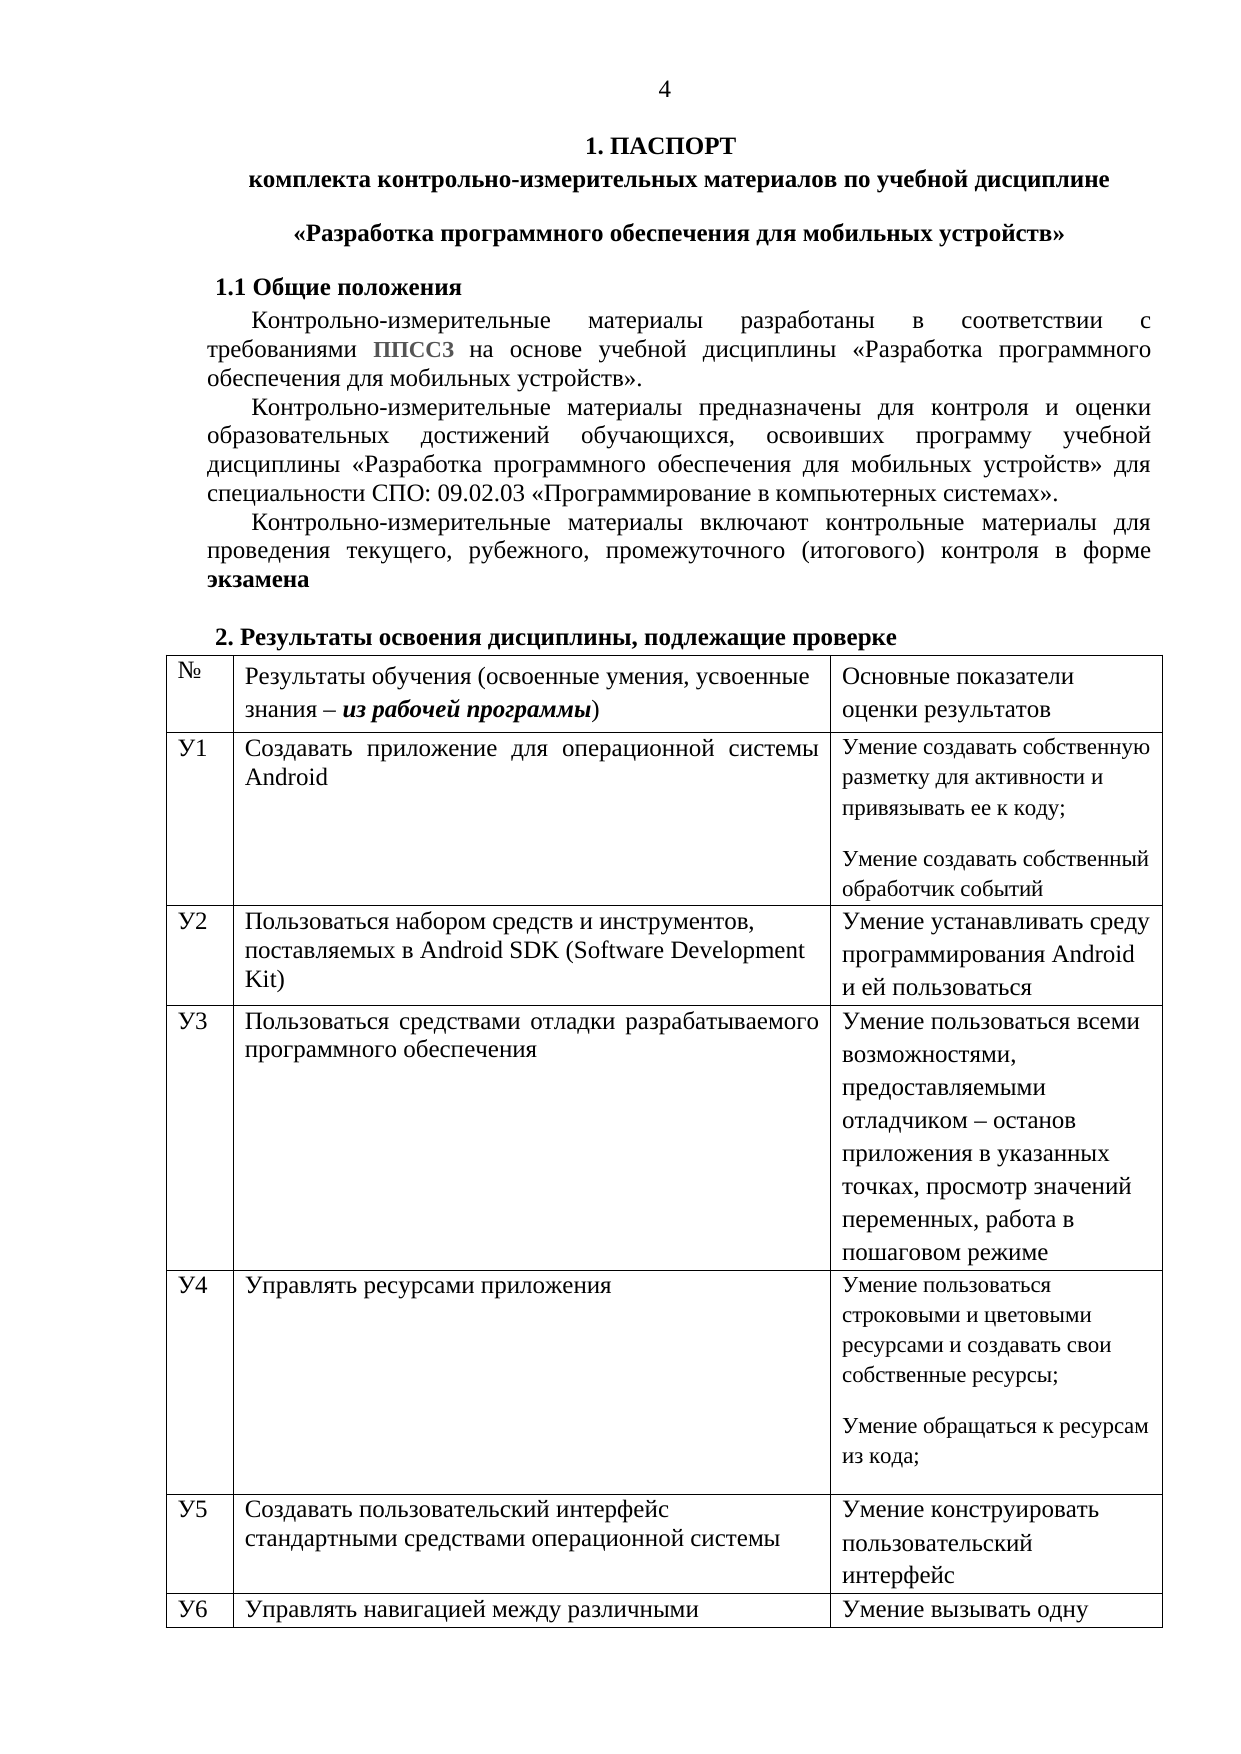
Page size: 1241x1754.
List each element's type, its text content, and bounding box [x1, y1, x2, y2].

text 1. ПАСПОРТ [169, 131, 1152, 160]
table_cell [831, 1594, 1162, 1627]
table_cell Пользоваться набором средств и инструментов, поставляемых в Android SDK (Software Development Kit) [234, 906, 830, 1005]
table_cell У3 [167, 1006, 233, 1269]
table_cell Умение конструировать пользовательский интерфейс [831, 1495, 1162, 1593]
text Контрольно-измерительные материалы разработаны в соответствии с требованиями ППССЗ на основе учебной дисциплины «Разработка программного обеспечения для мобильных устройств». [207, 305, 1152, 392]
table_cell Создавать приложение для операционной системы Android [234, 733, 830, 905]
table_cell Умение пользоваться строковыми и цветовыми ресурсами и создавать свои собственные ресурсы; Умение обращаться к ресурсам из кода; [831, 1271, 1162, 1493]
table_cell У6 [167, 1594, 233, 1627]
table_cell У2 [167, 906, 233, 1005]
table_cell У1 [167, 733, 233, 905]
table_cell Пользоваться средствами отладки разрабатываемого программного обеспечения [234, 1006, 830, 1269]
text Контрольно-измерительные материалы включают контрольные материалы для проведения текущего, рубежного, промежуточного (итогового) контроля в форме экзамена [207, 507, 1152, 593]
list Общие положения [215, 272, 1152, 301]
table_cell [234, 1594, 830, 1627]
text комплекта контрольно-измерительных материалов по учебной дисциплине [207, 164, 1152, 193]
table_cell Умение пользоваться всеми возможностями, предоставляемыми отладчиком – останов приложения в указанных точках, просмотр значений переменных, работа в пошаговом режиме [831, 1006, 1162, 1269]
table_cell Умение устанавливать среду программирования Android и ей пользоваться [831, 906, 1162, 1005]
text Контрольно-измерительные материалы предназначены для контроля и оценки образовательных достижений обучающихся, освоивших программу учебной дисциплины «Разработка программного обеспечения для мобильных устройств» для специальности СПО: 09.02.03 «Программирование в компьютерных системах». [207, 392, 1152, 507]
table_cell Умение создавать собственную разметку для активности и привязывать ее к коду; Умение создавать собственный обработчик событий [831, 733, 1162, 905]
table_header № [167, 656, 233, 732]
table_cell У4 [167, 1271, 233, 1493]
table_cell Создавать пользовательский интерфейс стандартными средствами операционной системы [234, 1495, 830, 1593]
table_header Результаты обучения (освоенные умения, усвоенные знания – из рабочей программы) [234, 656, 830, 732]
table_header Основные показатели оценки результатов [831, 656, 1162, 732]
table_cell Управлять ресурсами приложения [234, 1271, 830, 1493]
text «Разработка программного обеспечения для мобильных устройств» [207, 218, 1152, 247]
table_cell У5 [167, 1495, 233, 1593]
text 2. Результаты освоения дисциплины, подлежащие проверке [215, 622, 1152, 650]
